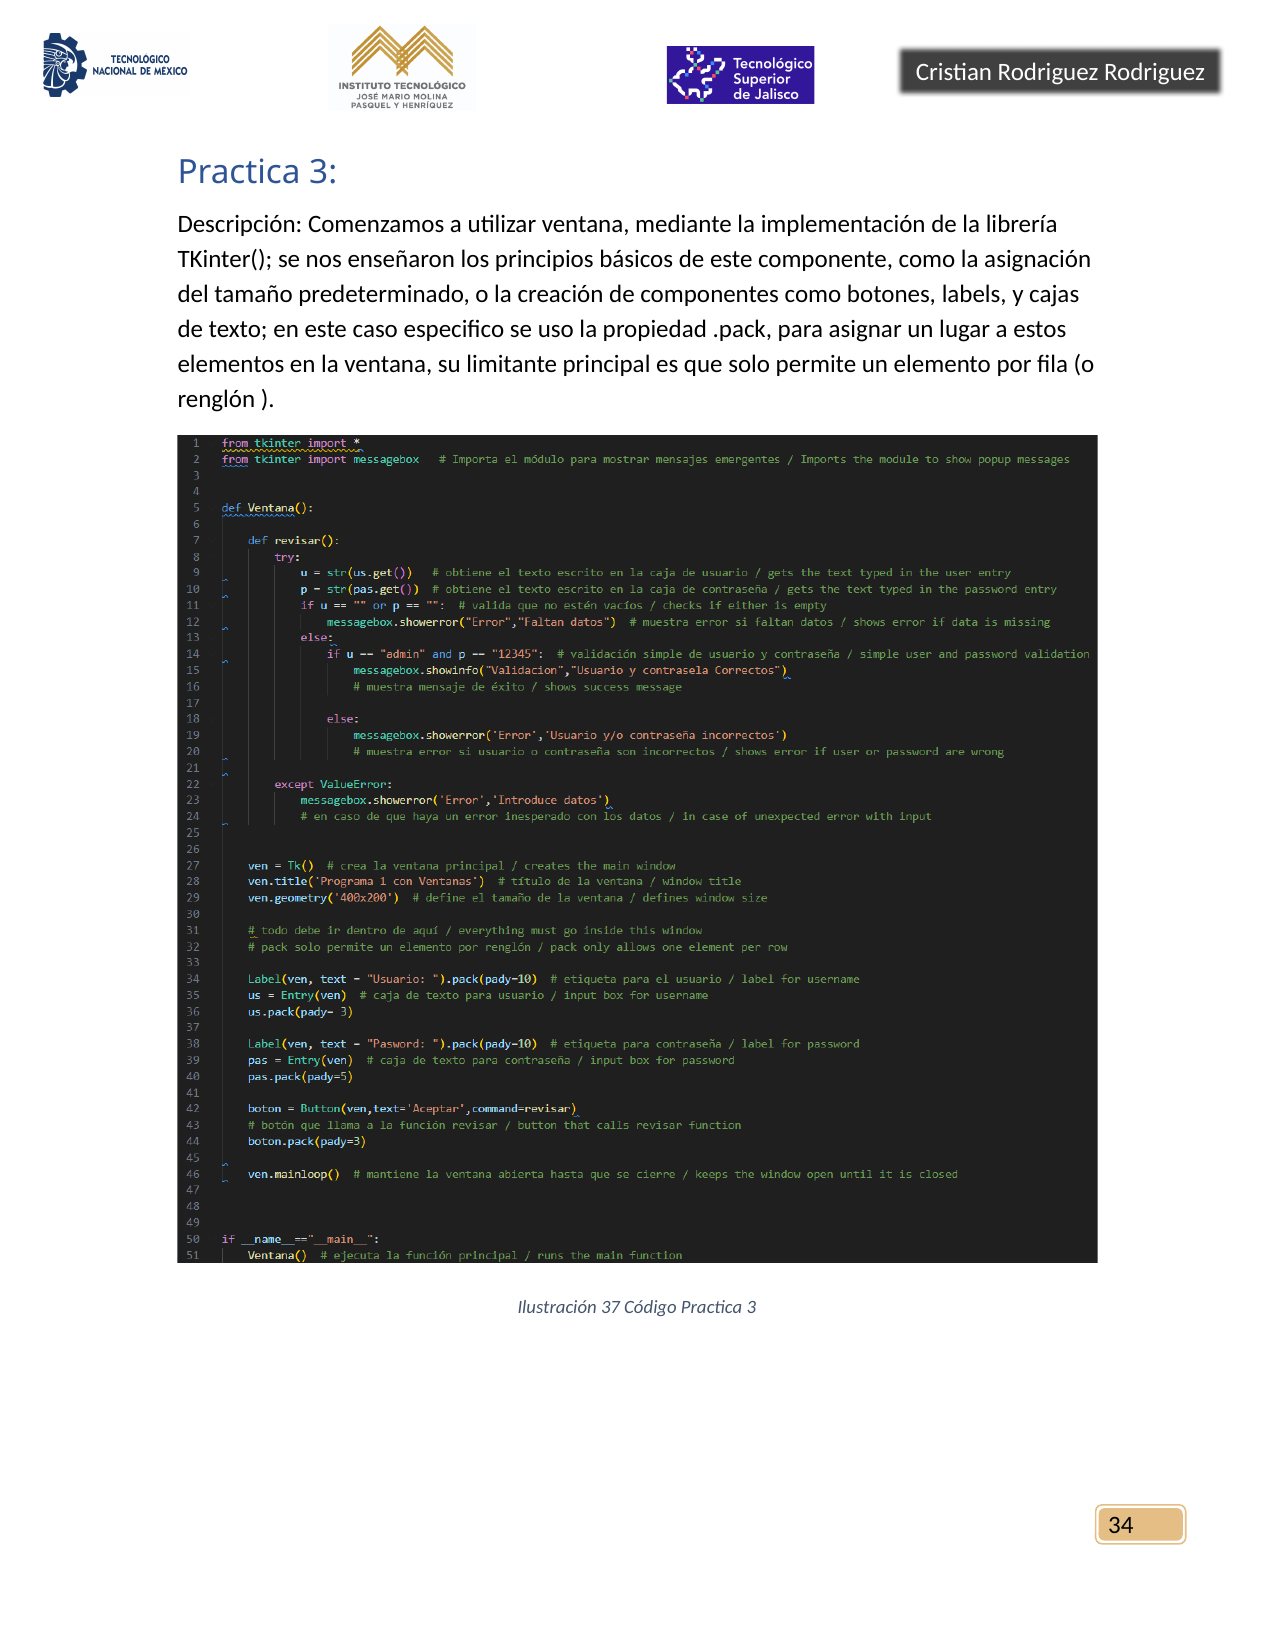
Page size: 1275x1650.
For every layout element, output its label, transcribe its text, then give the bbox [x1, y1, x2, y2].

picture [666, 46, 815, 104]
picture [42, 33, 190, 97]
picture [177, 435, 1098, 1263]
subtitle Practica 3: [177, 148, 1098, 193]
text Descripción: Comenzamos a utilizar ventana, mediante la implementación de la librería TKinter(); se nos enseñaron los principios básicos de este componente, como la asignación del tamaño predeterminado, o la creación de componentes como botones, labels, y cajas de texto; en este caso especifico se uso la propiedad .pack, para asignar un lugar a estos elementos en la ventana, su limitante principal es que solo permite un elemento por fila (o renglón ). [177, 208, 1098, 414]
picture [328, 24, 476, 111]
